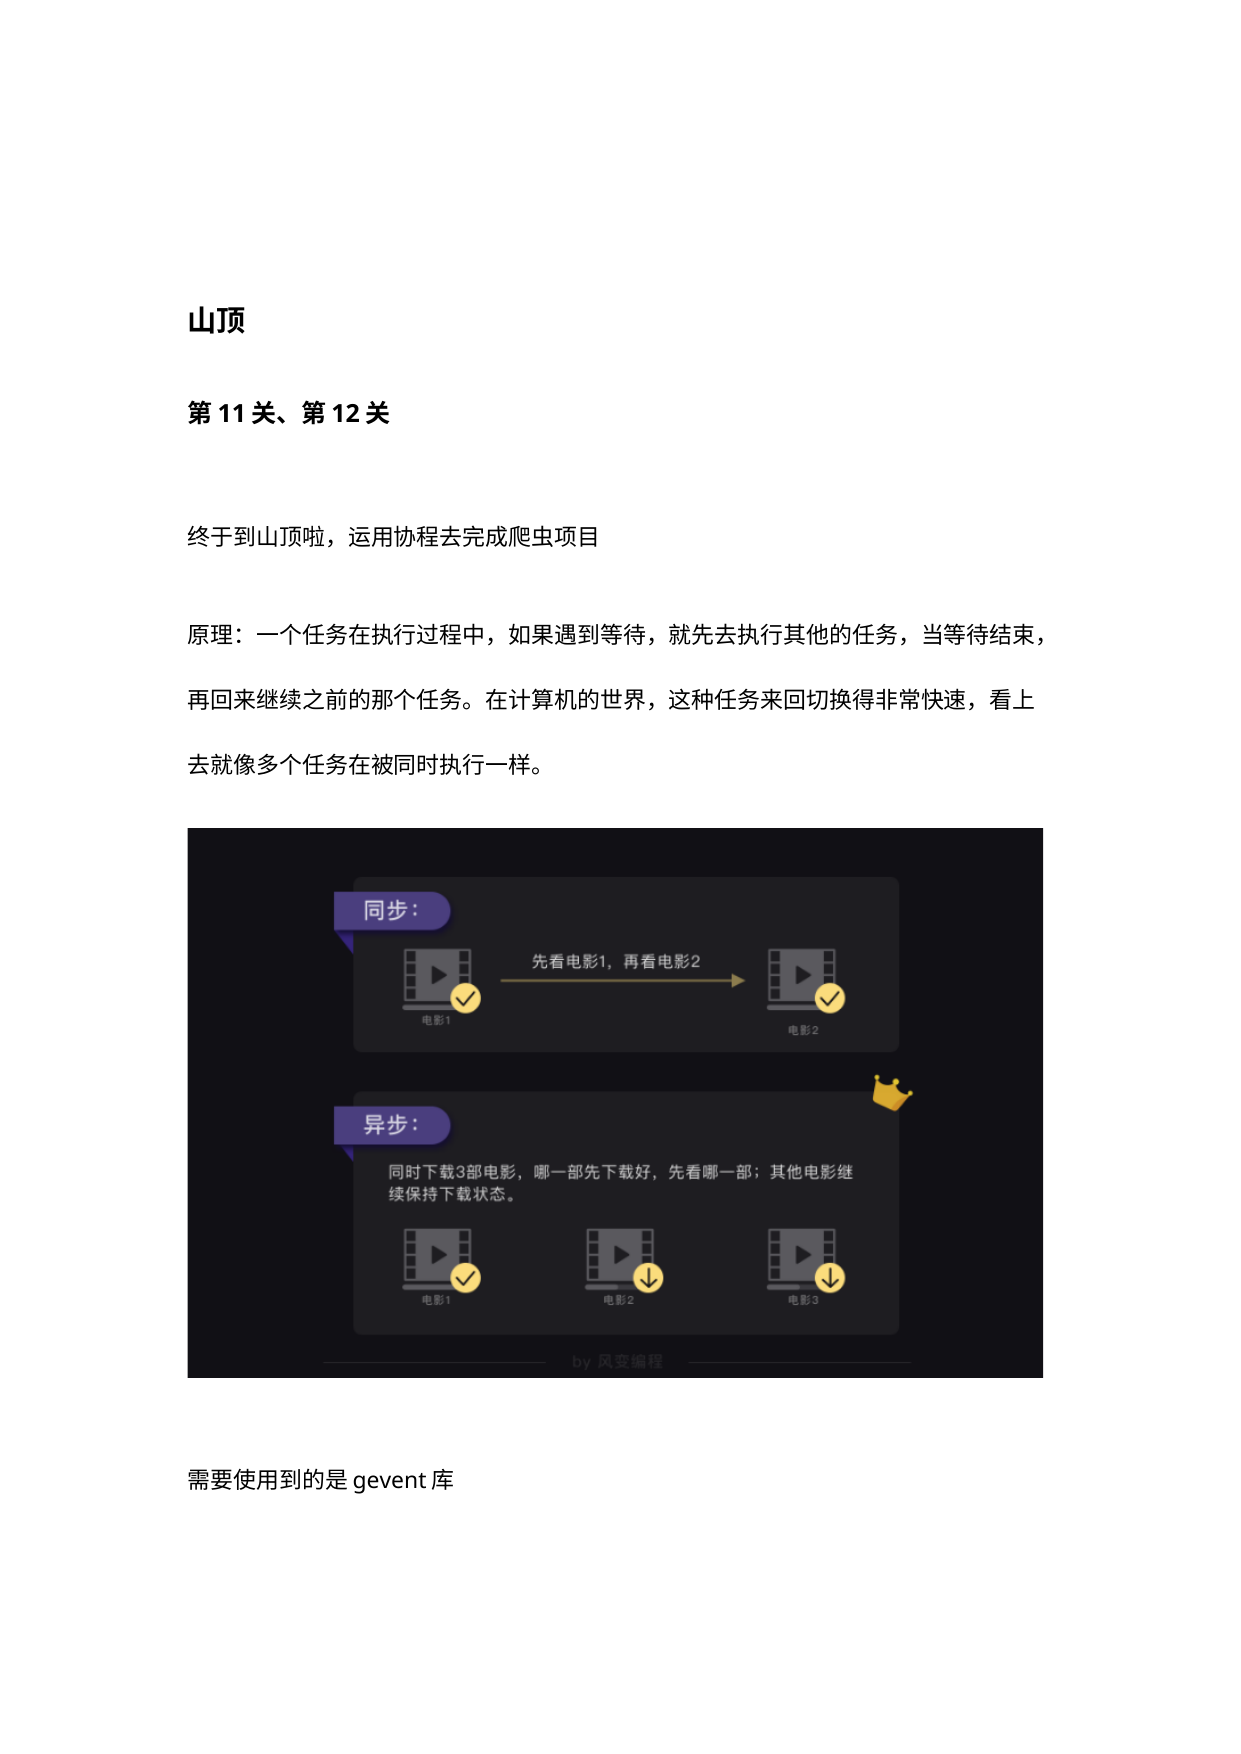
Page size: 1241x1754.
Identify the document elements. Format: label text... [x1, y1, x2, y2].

text 第11关、第12关 [187, 379, 1053, 444]
text 终于到山顶啦，运用协程去完成爬虫项目 [187, 503, 1053, 568]
picture [187, 828, 1044, 1378]
text 山顶 [187, 287, 1053, 352]
text 原理：一个任务在执行过程中，如果遇到等待，就先去执行其他的任务，当等待结束，再回来继续之前的那个任务。在计算机的世界，这种任务来回切换得非常快速，看上去就像多个任务在被同时执行一样。 [187, 601, 1053, 796]
text 需要使用到的是gevent库 [187, 1446, 1053, 1511]
